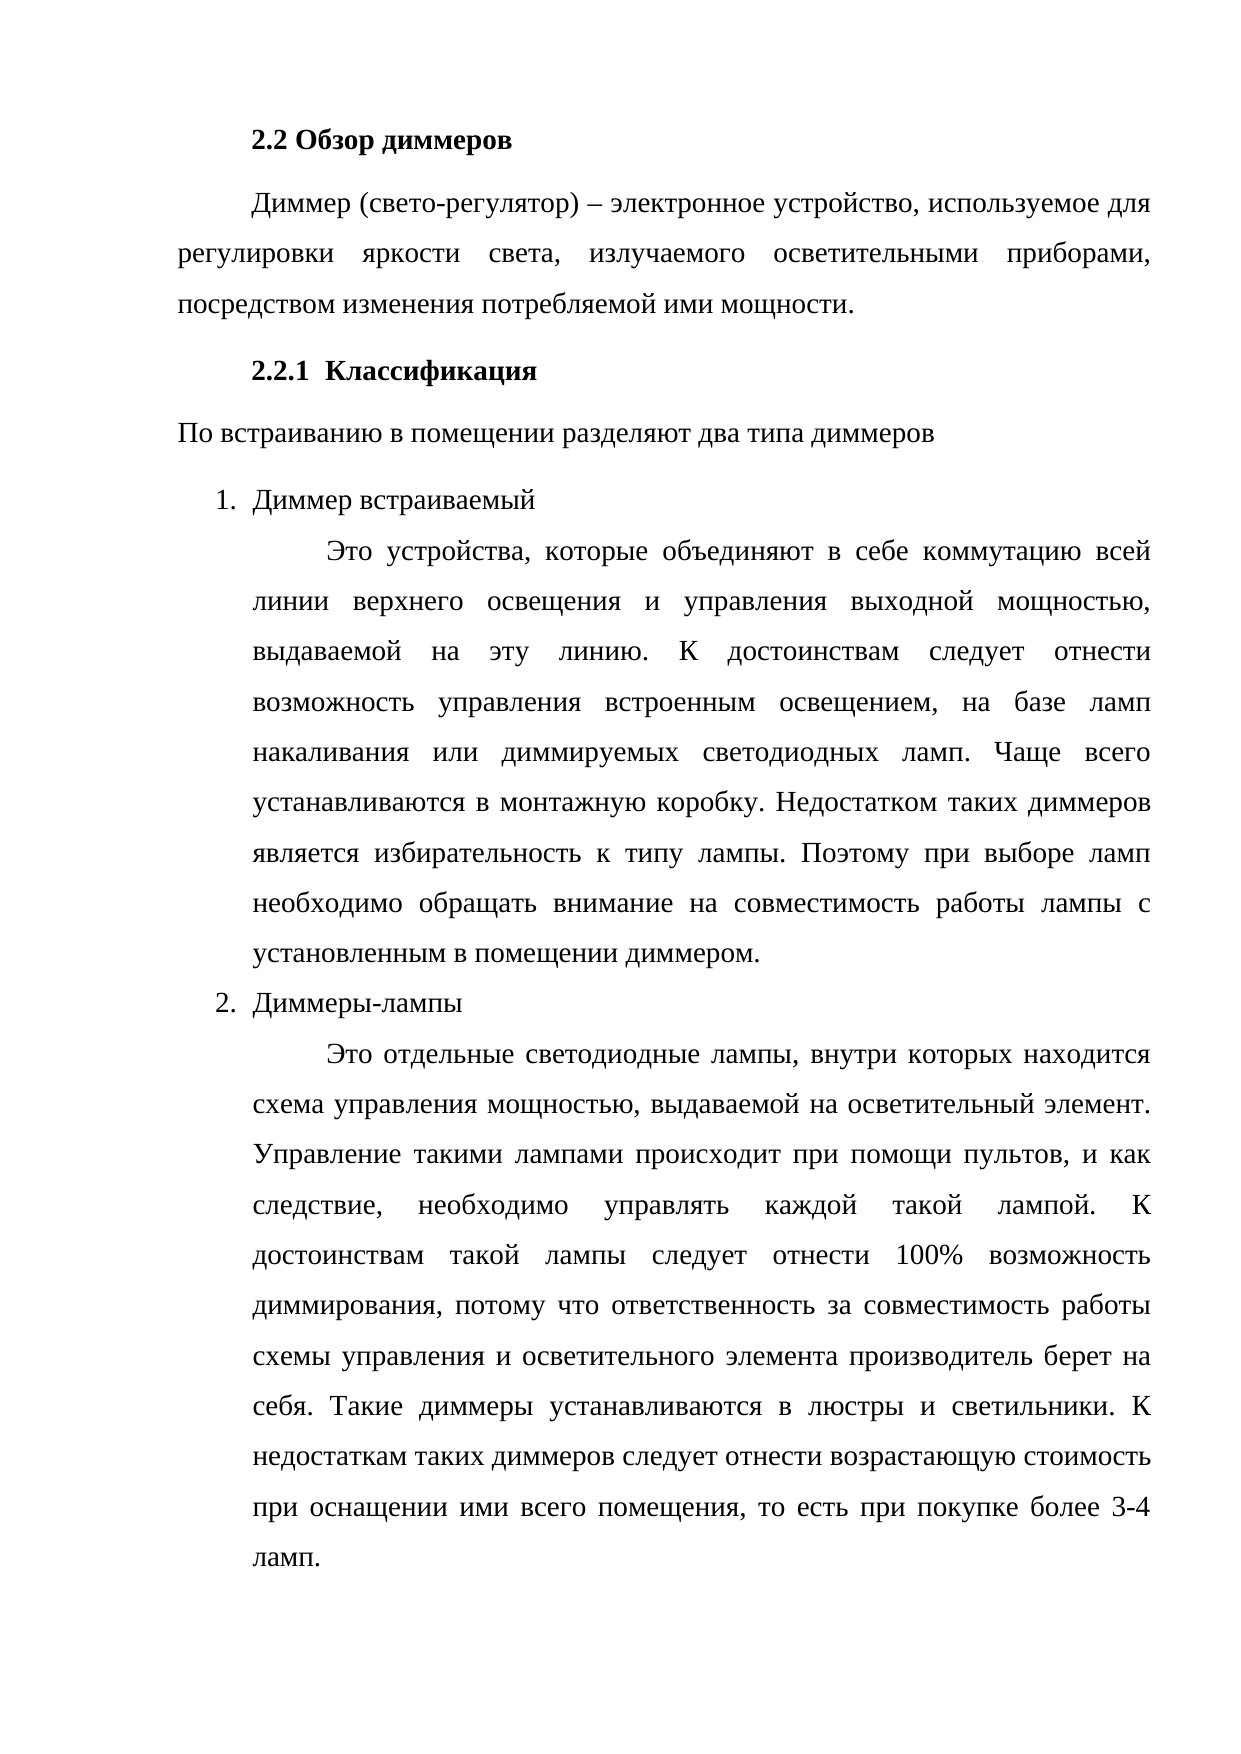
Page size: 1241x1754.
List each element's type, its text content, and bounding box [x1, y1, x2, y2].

subtitle 2.2.1 Классификация [177, 353, 1152, 386]
list Диммеры-лампы [215, 986, 1152, 1019]
list Диммер встраиваемый [215, 482, 1152, 516]
list Это устройства, которые объединяют в себе коммутацию всей линии верхнего освещения и управления выходной мощностью, выдаваемой на эту линию. К достоинствам следует отнести возможность управления встроенным освещением, на базе ламп накаливания или диммируемых светодиодных ламп. Чаще всего устанавливаются в монтажную коробку. Недостатком таких диммеров является избирательность к типу лампы. Поэтому при выборе ламп необходимо обращать внимание на совместимость работы лампы с установленным в помещении диммером. [252, 533, 1152, 969]
list Это отдельные светодиодные лампы, внутри которых находится схема управления мощностью, выдаваемой на осветительный элемент. Управление такими лампами происходит при помощи пультов, и как следствие, необходимо управлять каждой такой лампой. К достоинствам такой лампы следует отнести 100% возможность диммирования, потому что ответственность за совместимость работы схемы управления и осветительного элемента производитель берет на себя. Такие диммеры устанавливаются в люстры и светильники. К недостаткам таких диммеров следует отнести возрастающую стоимость при оснащении ими всего помещения, то есть при покупке более 3-4 ламп. [252, 1036, 1152, 1573]
text Диммер (свето-регулятор) – электронное устройство, используемое для регулировки яркости света, излучаемого осветительными приборами, посредством изменения потребляемой ими мощности. [177, 185, 1152, 319]
text По встраиванию в помещении разделяют два типа диммеров [177, 416, 1152, 449]
subtitle 2.2 Обзор диммеров [177, 122, 1152, 156]
